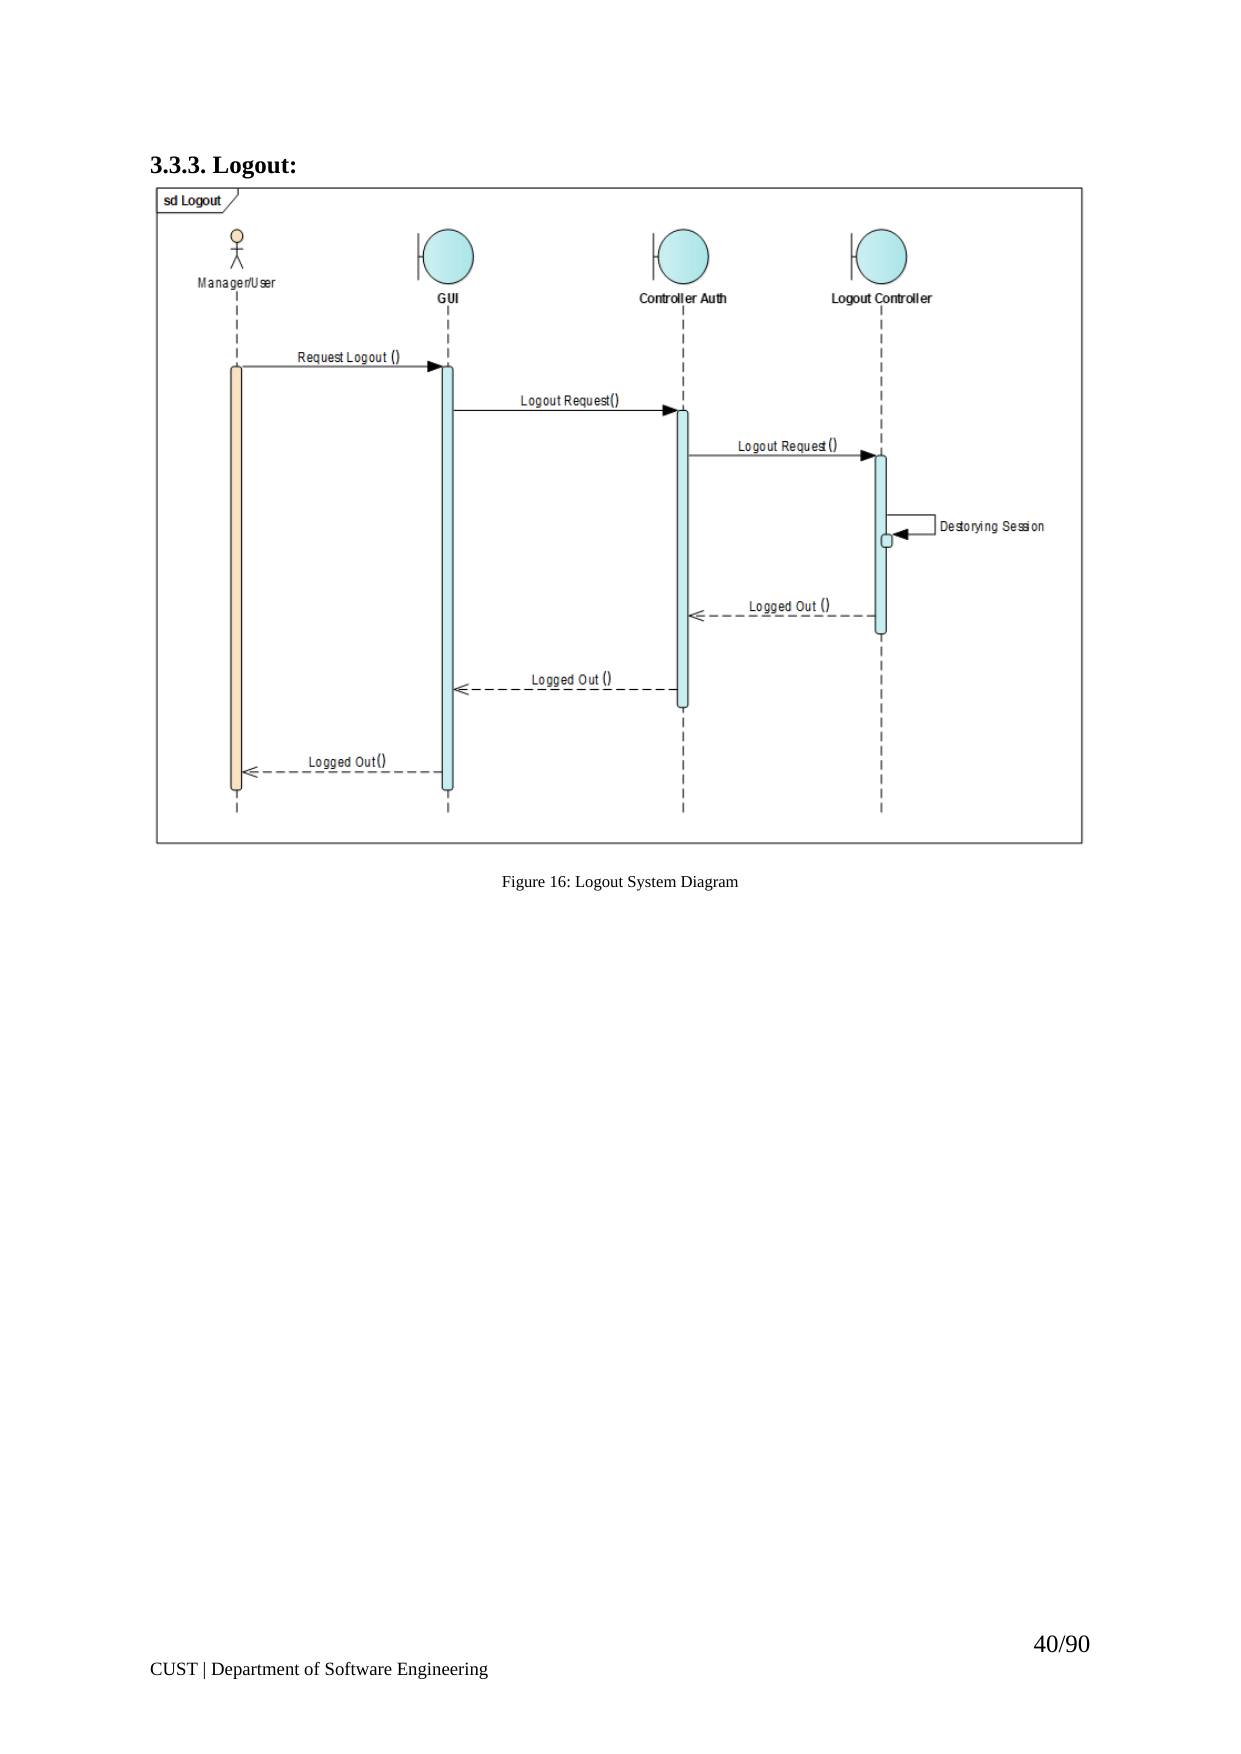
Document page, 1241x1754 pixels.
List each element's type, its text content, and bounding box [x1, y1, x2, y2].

subtitle 3.3.3. Logout: [150, 150, 1090, 179]
text Figure 16: Logout System Diagram [150, 872, 1090, 891]
picture [150, 183, 1091, 848]
